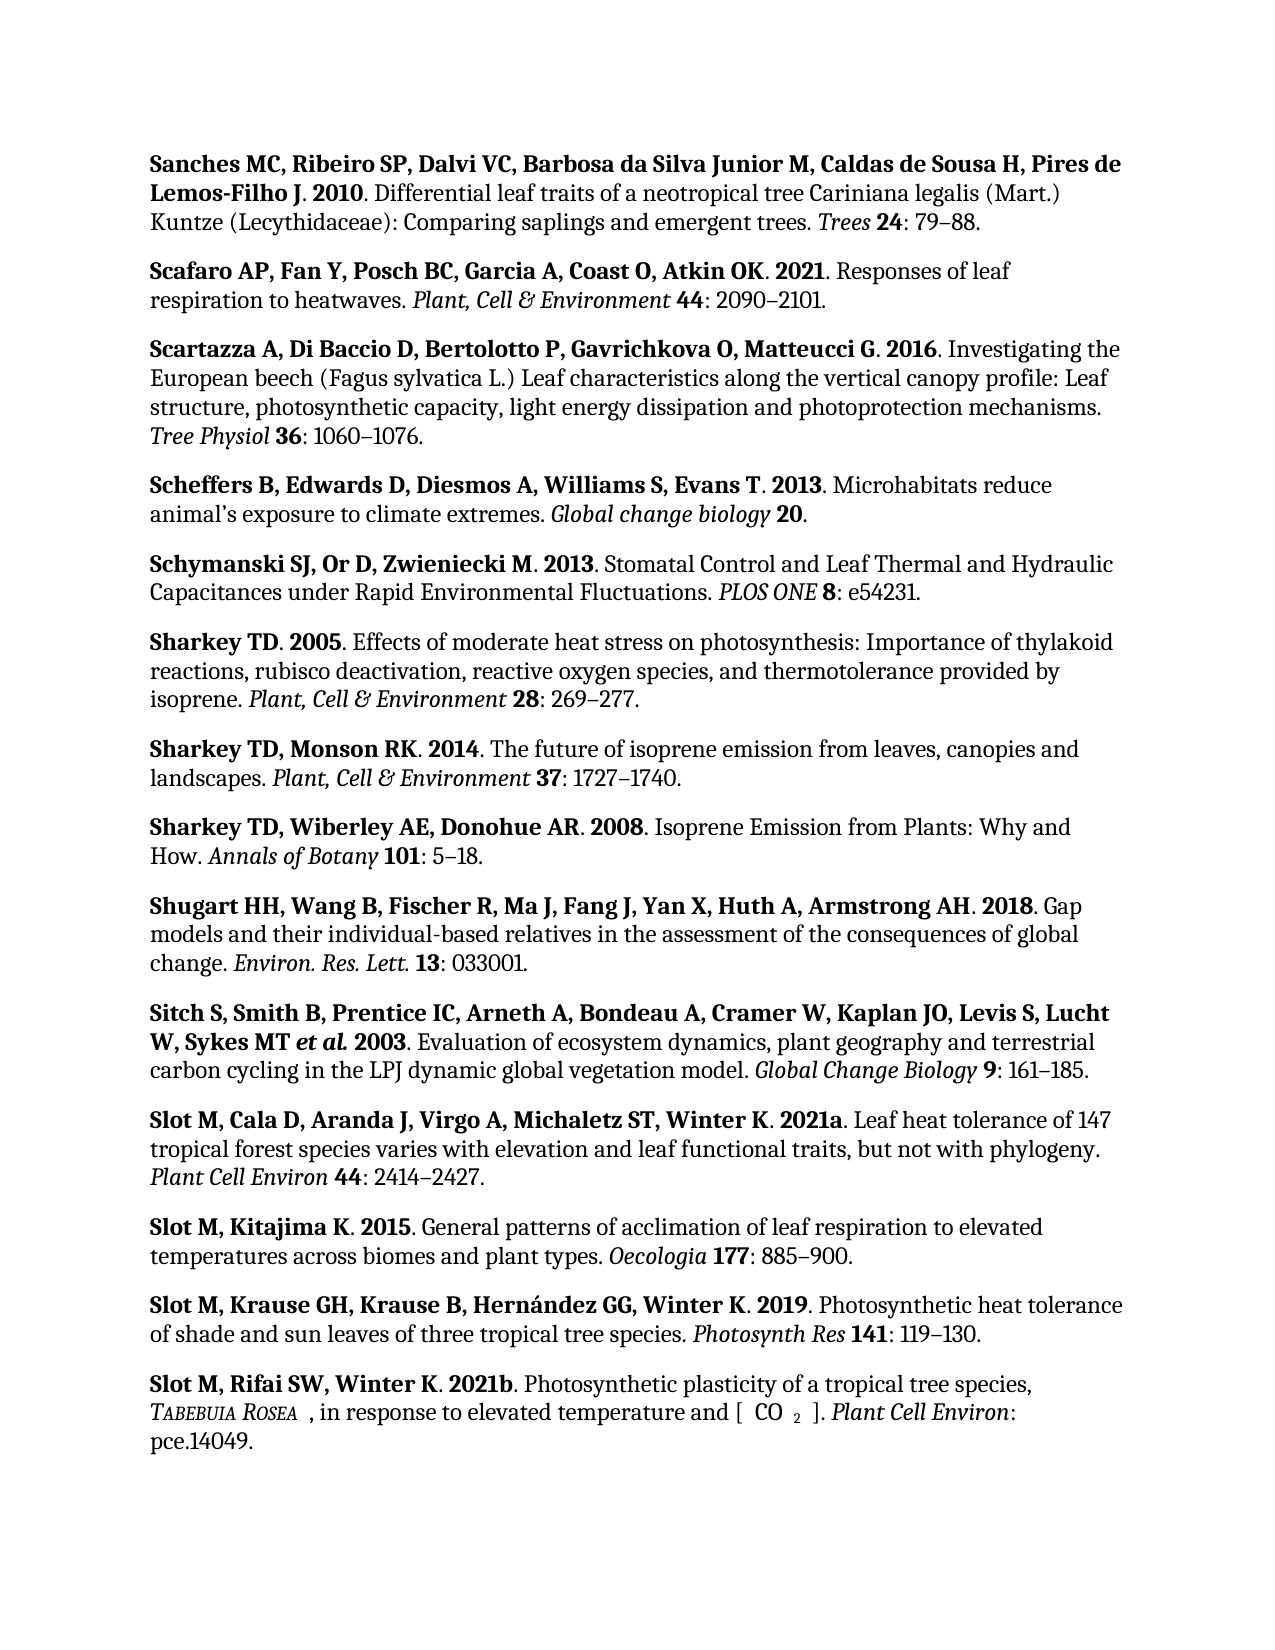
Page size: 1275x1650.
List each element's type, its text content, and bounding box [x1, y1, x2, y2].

text Sitch S, Smith B, Prentice IC, Arneth A, Bondeau A, Cramer W, Kaplan JO, Levis S, Lucht W, Sykes MT et al. 2003. Evaluation of ecosystem dynamics, plant geography and terrestrial carbon cycling in the LPJ dynamic global vegetation model. Global Change Biology 9: 161–185. [150, 999, 1125, 1085]
text Slot M, Rifai SW, Winter K. 2021b. Photosynthetic plasticity of a tropical tree species, Tabebuia Rosea , in response to elevated temperature and [ CO 2 ]. Plant Cell Environ: pce.14049. [150, 1369, 1125, 1456]
text Slot M, Cala D, Aranda J, Virgo A, Michaletz ST, Winter K. 2021a. Leaf heat tolerance of 147 tropical forest species varies with elevation and leaf functional traits, but not with phylogeny. Plant Cell Environ 44: 2414–2427. [150, 1106, 1125, 1192]
text Slot M, Kitajima K. 2015. General patterns of acclimation of leaf respiration to elevated temperatures across biomes and plant types. Oecologia 177: 885–900. [150, 1213, 1125, 1270]
text Scartazza A, Di Baccio D, Bertolotto P, Gavrichkova O, Matteucci G. 2016. Investigating the European beech (Fagus sylvatica L.) Leaf characteristics along the vertical canopy profile: Leaf structure, photosynthetic capacity, light energy dissipation and photoprotection mechanisms. Tree Physiol 36: 1060–1076. [150, 335, 1125, 450]
text Sharkey TD, Wiberley AE, Donohue AR. 2008. Isoprene Emission from Plants: Why and How. Annals of Botany 101: 5–18. [150, 813, 1125, 871]
text Scheffers B, Edwards D, Diesmos A, Williams S, Evans T. 2013. Microhabitats reduce animal’s exposure to climate extremes. Global change biology 20. [150, 471, 1125, 529]
text Shugart HH, Wang B, Fischer R, Ma J, Fang J, Yan X, Huth A, Armstrong AH. 2018. Gap models and their individual-based relatives in the assessment of the consequences of global change. Environ. Res. Lett. 13: 033001. [150, 892, 1125, 978]
text Schymanski SJ, Or D, Zwieniecki M. 2013. Stomatal Control and Leaf Thermal and Hydraulic Capacitances under Rapid Environmental Fluctuations. PLOS ONE 8: e54231. [150, 549, 1125, 607]
text Sharkey TD, Monson RK. 2014. The future of isoprene emission from leaves, canopies and landscapes. Plant, Cell & Environment 37: 1727–1740. [150, 735, 1125, 792]
text Slot M, Krause GH, Krause B, Hernández GG, Winter K. 2019. Photosynthetic heat tolerance of shade and sun leaves of three tropical tree species. Photosynth Res 141: 119–130. [150, 1291, 1125, 1349]
text Sanches MC, Ribeiro SP, Dalvi VC, Barbosa da Silva Junior M, Caldas de Sousa H, Pires de Lemos-Filho J. 2010. Differential leaf traits of a neotropical tree Cariniana legalis (Mart.) Kuntze (Lecythidaceae): Comparing saplings and emergent trees. Trees 24: 79–88. [150, 150, 1125, 236]
text Sharkey TD. 2005. Effects of moderate heat stress on photosynthesis: Importance of thylakoid reactions, rubisco deactivation, reactive oxygen species, and thermotolerance provided by isoprene. Plant, Cell & Environment 28: 269–277. [150, 628, 1125, 714]
text Scafaro AP, Fan Y, Posch BC, Garcia A, Coast O, Atkin OK. 2021. Responses of leaf respiration to heatwaves. Plant, Cell & Environment 44: 2090–2101. [150, 257, 1125, 314]
